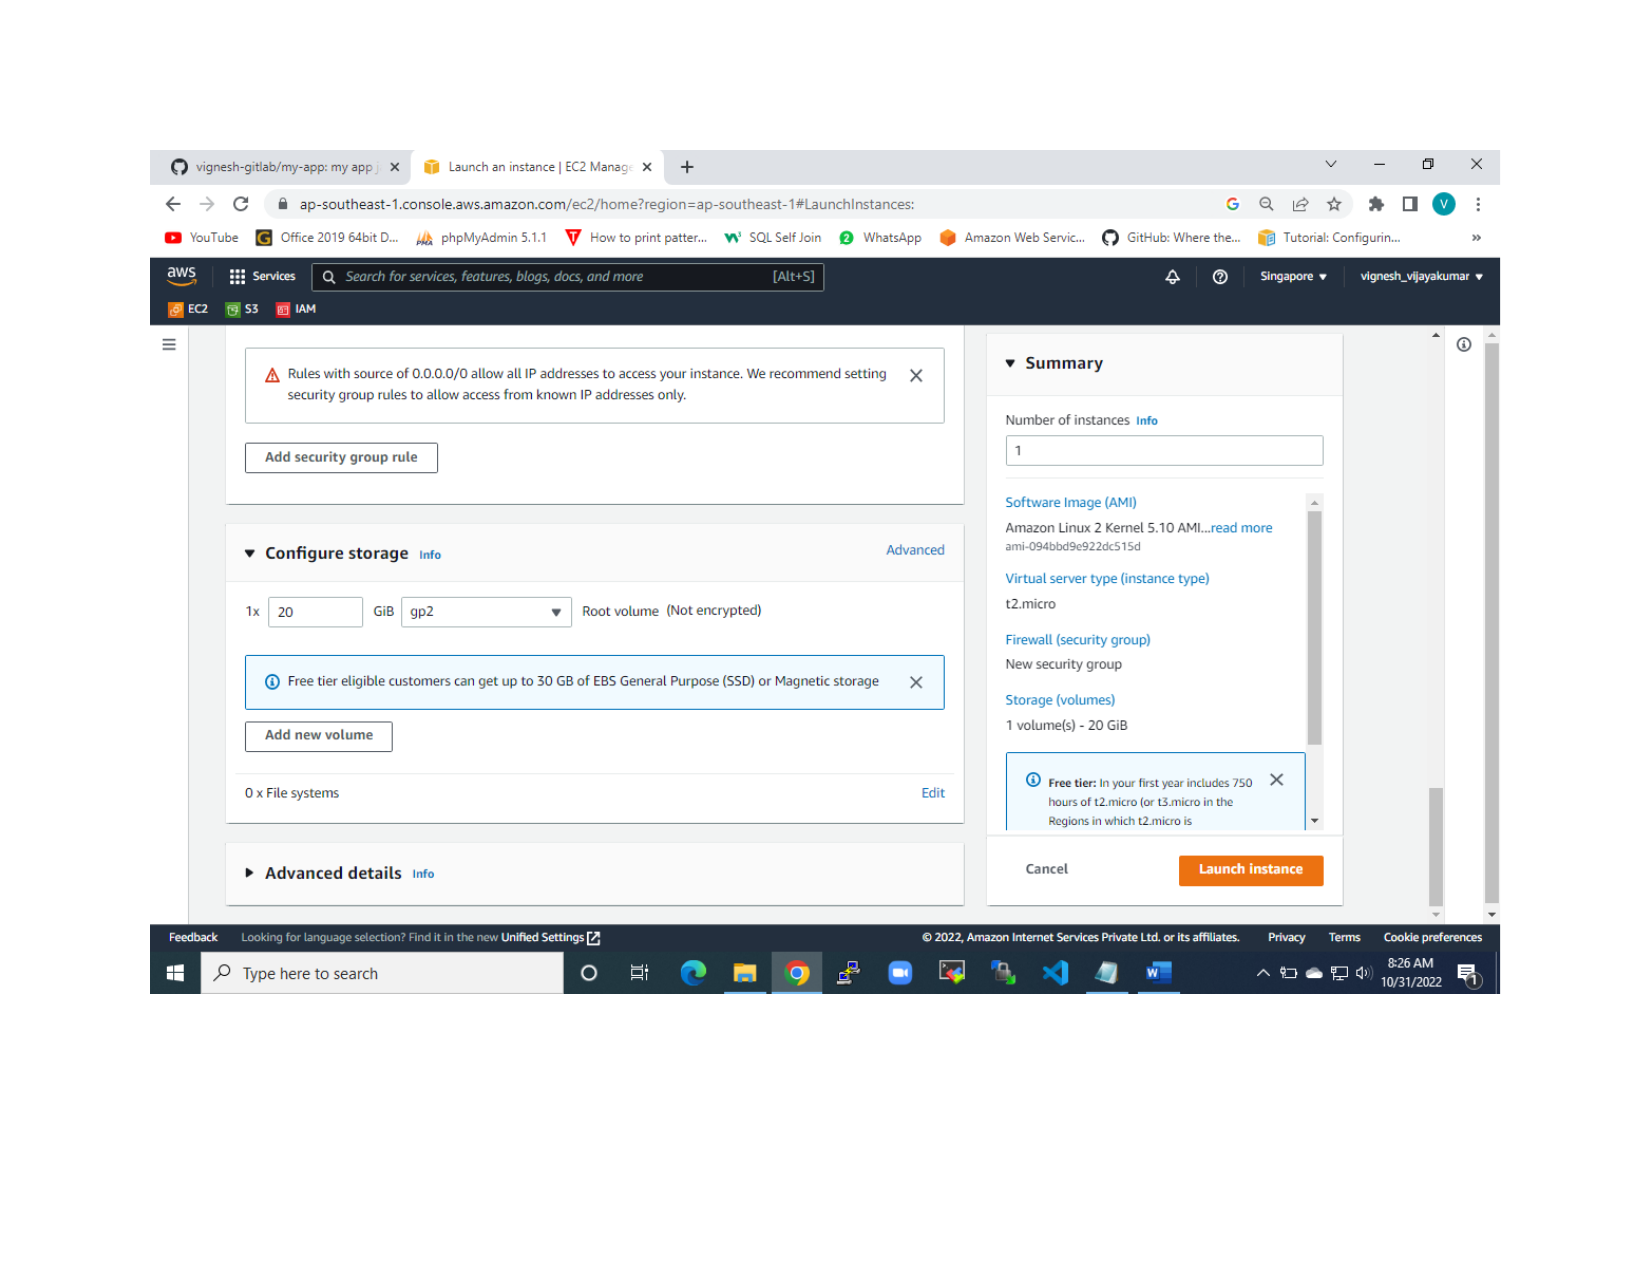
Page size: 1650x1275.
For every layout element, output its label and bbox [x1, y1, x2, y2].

picture [150, 150, 1500, 994]
